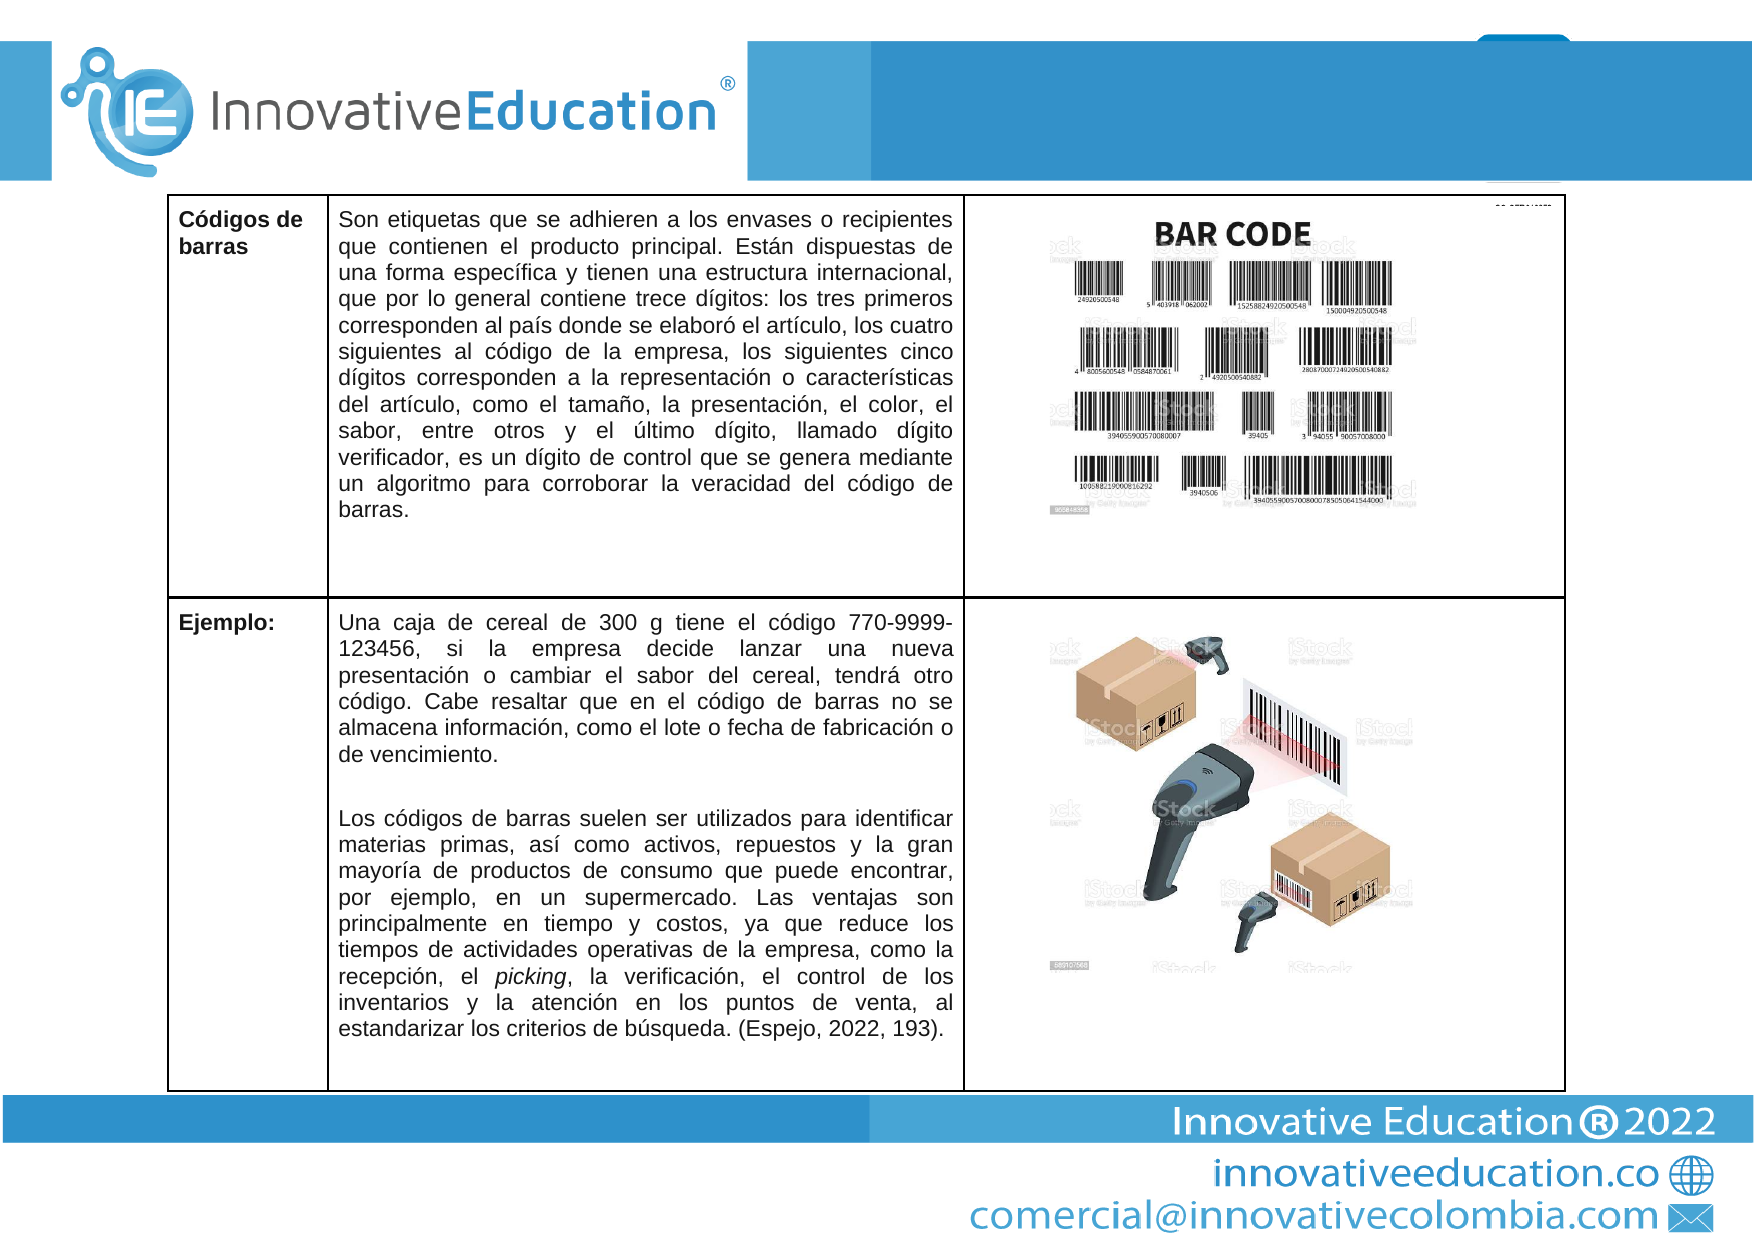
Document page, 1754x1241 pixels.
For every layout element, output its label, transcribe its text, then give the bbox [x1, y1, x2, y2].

picture [1049, 608, 1413, 973]
table_cell [965, 599, 1564, 1089]
table_cell Son etiquetas que se adhieren a los envases o recipientes que contienen el producto principal. Están dispuestas de una forma específica y tienen una estructura internacional, que por lo general contiene trece dígitos: los tres primeros corresponden al país donde se elaboró el artículo, los cuatro siguientes al código de la empresa, los siguientes cinco dígitos corresponden a la representación o características del artículo, como el tamaño, la presentación, el color, el sabor, entre otros y el último dígito, llamado dígito verificador, es un dígito de control que se genera mediante un algoritmo para corroborar la veracidad del código de barras. [329, 196, 963, 596]
picture [2, 1093, 1754, 1239]
picture [0, 28, 1752, 214]
table_cell [965, 196, 1564, 596]
picture [1049, 206, 1417, 518]
table_cell Una caja de cereal de 300 g tiene el código 770-9999-123456, si la empresa decide lanzar una nueva presentación o cambiar el sabor del cereal, tendrá otro código. Cabe resaltar que en el código de barras no se almacena información, como el lote o fecha de fabricación o de vencimiento. Los códigos de barras suelen ser utilizados para identificar materias primas, así como activos, repuestos y la gran mayoría de productos de consumo que puede encontrar, por ejemplo, en un supermercado. Las ventajas son principalmente en tiempo y costos, ya que reduce los tiempos de actividades operativas de la empresa, como la recepción, el picking, la verificación, el control de los inventarios y la atención en los puntos de venta, al estandarizar los criterios de búsqueda. (Espejo, 2022, 193). [329, 599, 963, 1089]
table_cell Códigos de barras [169, 196, 327, 596]
table_cell Ejemplo: [169, 599, 327, 1089]
